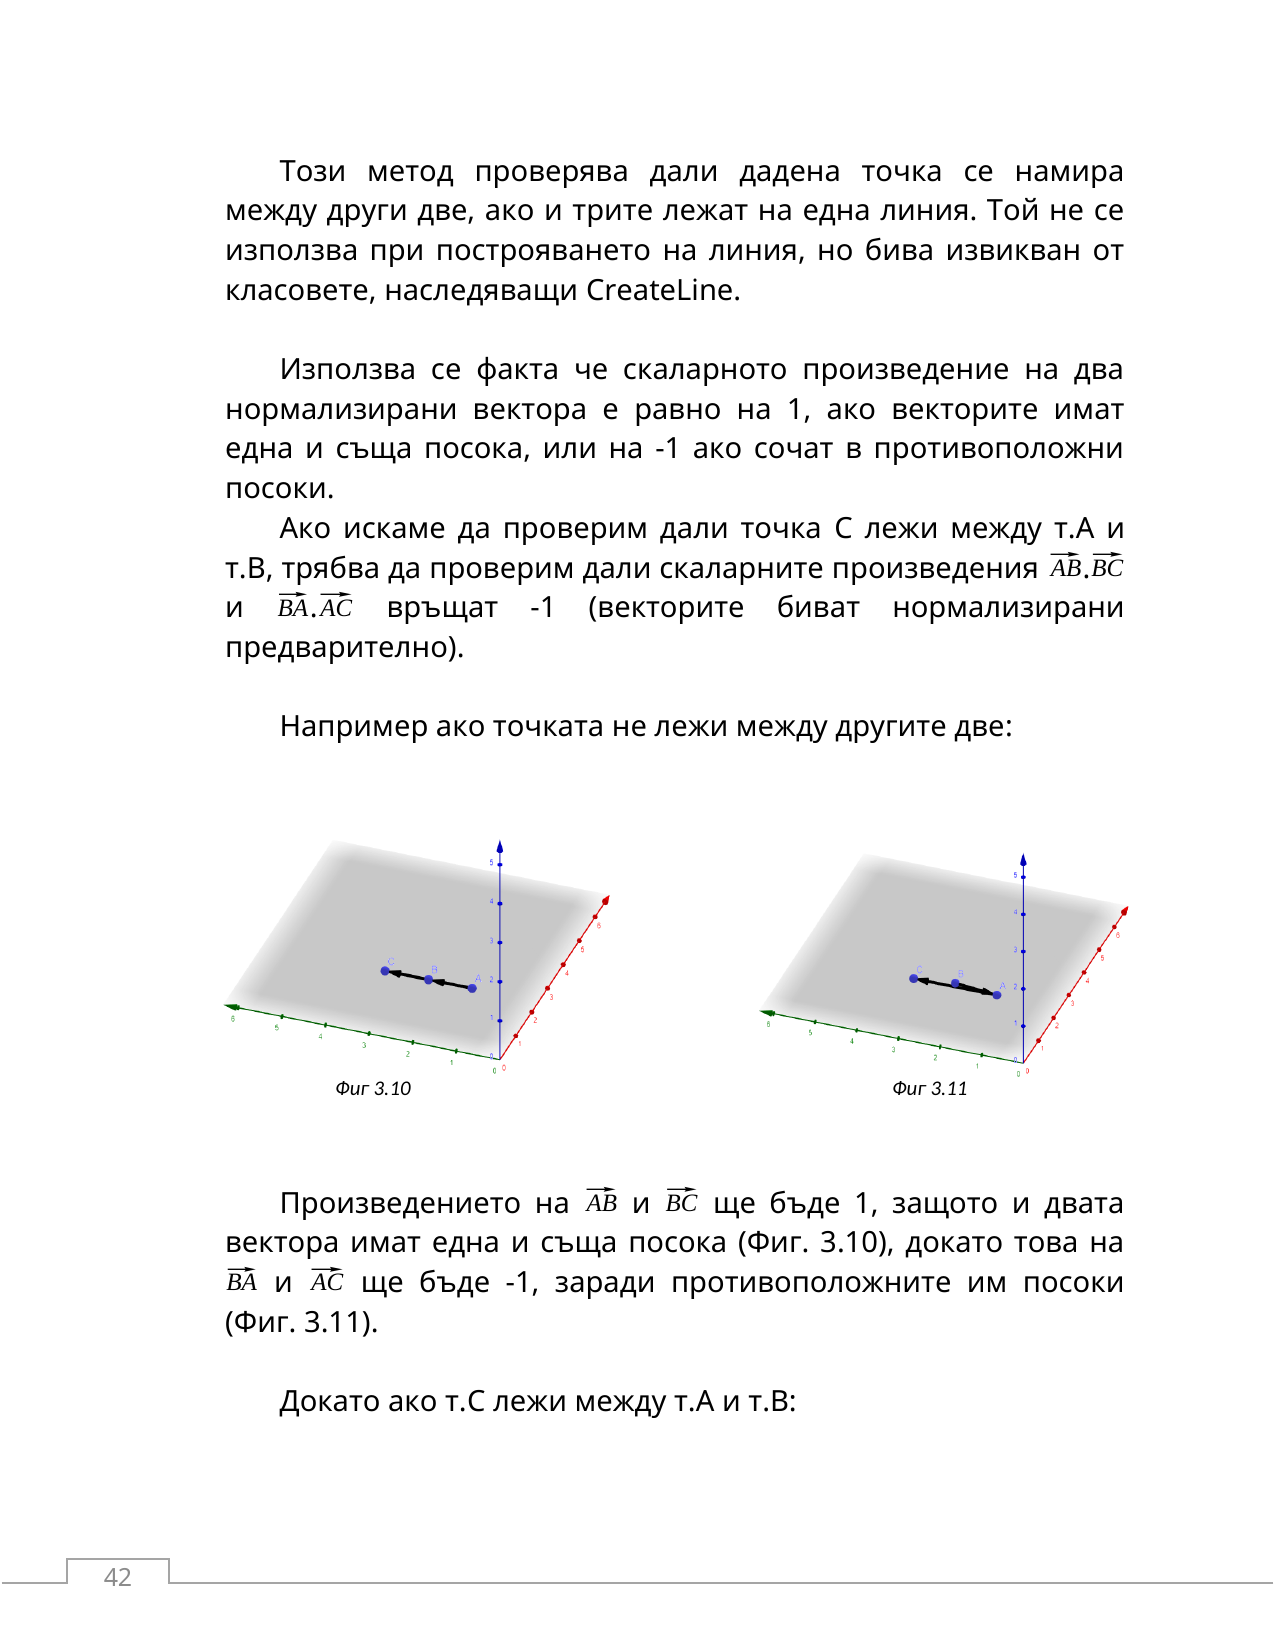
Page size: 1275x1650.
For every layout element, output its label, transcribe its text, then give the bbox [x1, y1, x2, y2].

text Използва се факта че скаларното произведение на два нормализирани вектора е равно на 1, ако векторите имат една и съща посока, или на -1 ако сочат в противоположни посоки. [225, 348, 1125, 507]
text Например ако точката не лежи между другите две: [225, 706, 1125, 745]
text Този метод проверява дали дадена точка се намира между други две, ако и трите лежат на една линия. Той не се използва при построяването на линия, но бива извикван от класовете, наследяващи CreateLine. [225, 150, 1125, 309]
text Произведението на и ще бъде 1, защото и двата вектора имат една и съща посока (Фиг. 3.10), докато това на и ще бъде -1, заради противоположните им посоки (Фиг. 3.11). [225, 1182, 1125, 1341]
text Докато ако т.C лежи между т.A и т.B: [225, 1380, 1125, 1420]
text Ако искаме да проверим дали точка C лежи между т.A и т.B, трябва да проверим дали скаларните произведения . и . връщат -1 (векторите биват нормализирани предварително). [225, 507, 1125, 666]
picture [150, 763, 1192, 1118]
